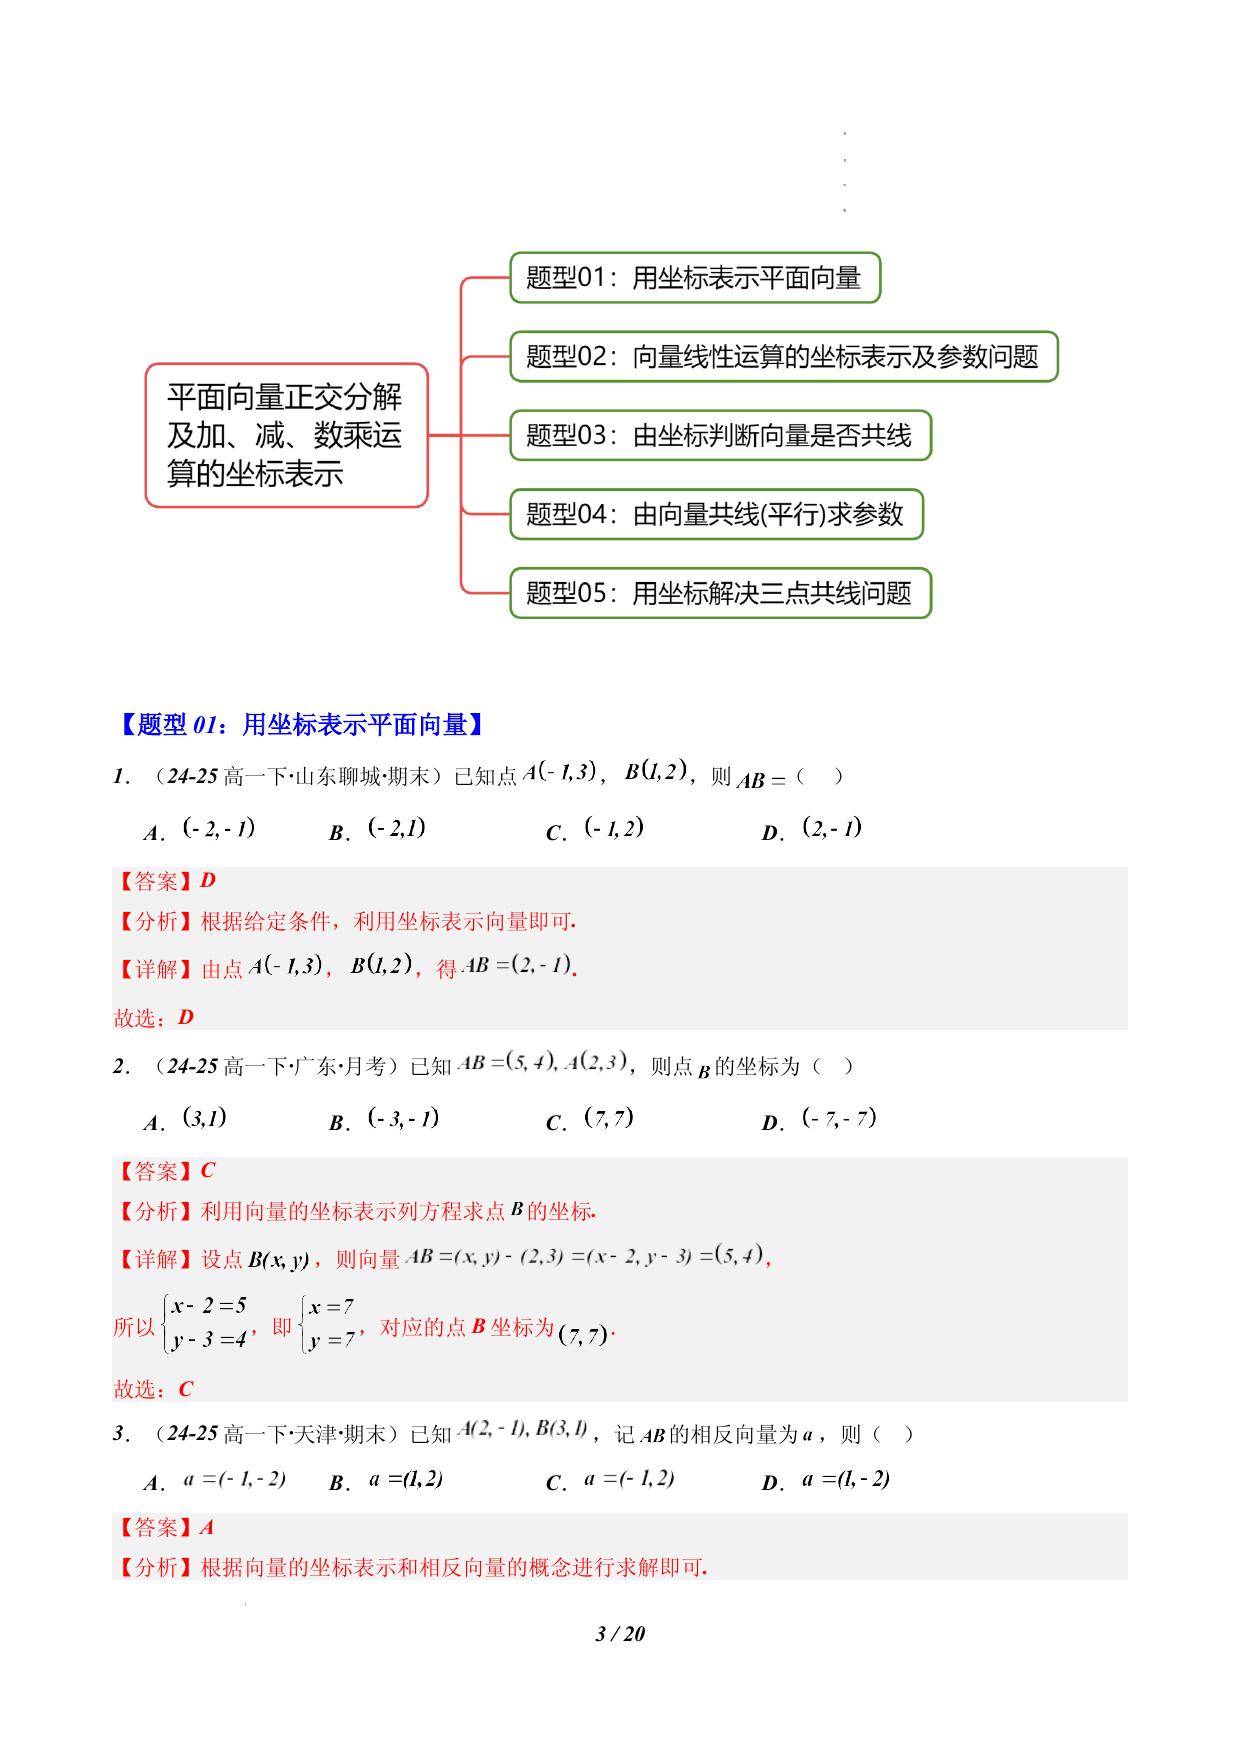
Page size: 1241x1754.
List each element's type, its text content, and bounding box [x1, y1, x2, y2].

text A． B． C． D． [143, 1102, 1128, 1143]
text 故选：C [112, 1375, 1128, 1402]
text 【答案】C [112, 1157, 1128, 1183]
text A． B． C． D． [143, 1465, 1128, 1499]
text 2．（24-25高一下·广东·月考）已知，则点的坐标为（ ） [112, 1043, 1128, 1087]
text A． B． C． D． [143, 811, 1128, 853]
text 故选：D [112, 1003, 1128, 1030]
text 【答案】D [112, 867, 1128, 893]
text 【详解】设点，则向量， [112, 1237, 1128, 1278]
text 1．（24-25高一下·山东聊城·期末）已知点，，则（ ） [112, 754, 1128, 797]
text 【分析】根据给定条件，利用坐标表示向量即可. [112, 907, 1128, 933]
text 【详解】由点，，得. [112, 947, 1128, 990]
text 3．（24-25高一下·天津·期末）已知，记的相反向量为，则（ ） [112, 1415, 1128, 1451]
picture [112, 219, 1091, 651]
text 【分析】利用向量的坐标表示列方程求点的坐标. [112, 1197, 1128, 1223]
text 【题型01：用坐标表示平面向量】 [112, 708, 1128, 738]
text 【答案】A [112, 1513, 1128, 1540]
text 所以，即，对应的点B坐标为． [112, 1291, 1128, 1361]
text 【分析】根据向量的坐标表示和相反向量的概念进行求解即可. [112, 1553, 1128, 1580]
